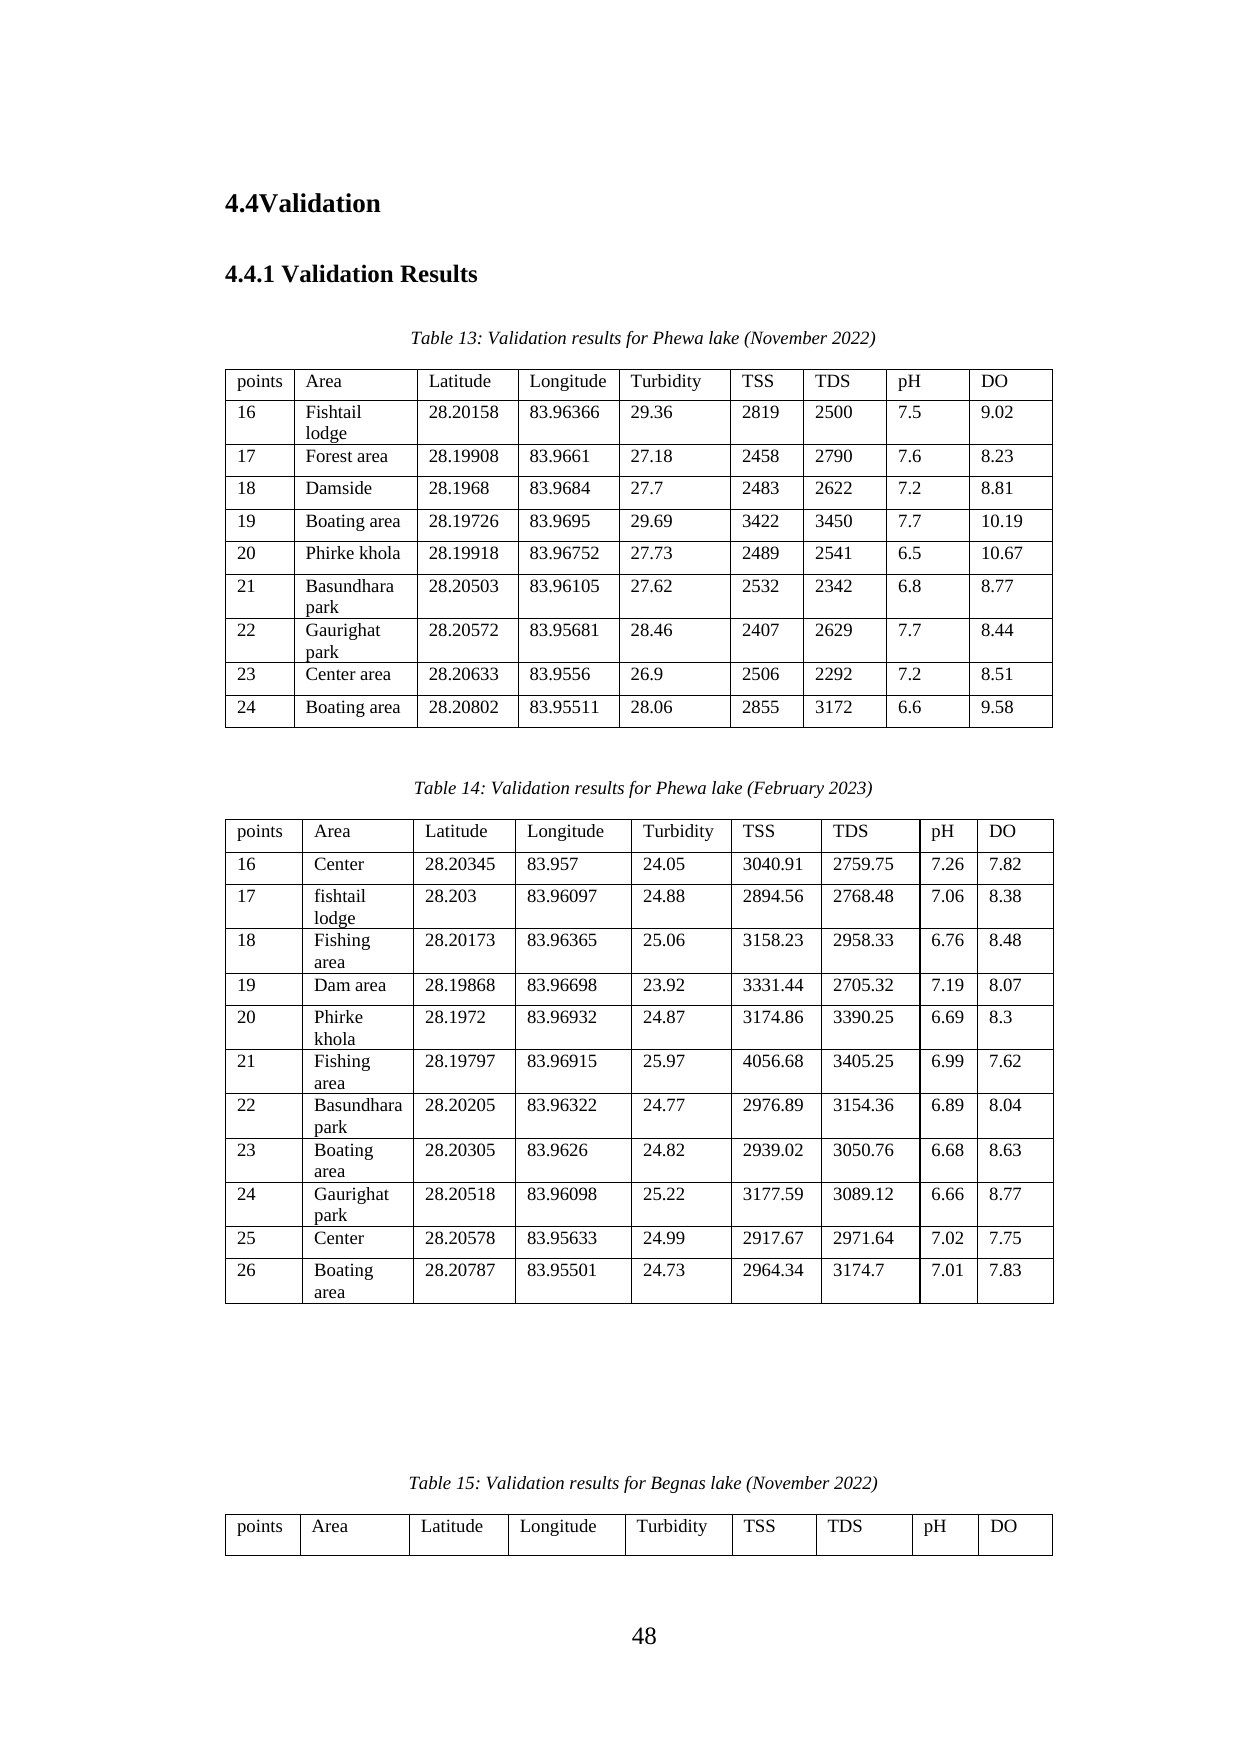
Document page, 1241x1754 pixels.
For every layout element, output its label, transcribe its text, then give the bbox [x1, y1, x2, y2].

table_header Longitude [516, 820, 631, 852]
table_cell 2532 [731, 575, 803, 618]
table_header DO [970, 370, 1052, 399]
subtitle 4.4.1 Validation Results [225, 259, 1063, 288]
table_cell 2964.34 [732, 1259, 821, 1302]
table_cell 28.20205 [414, 1094, 515, 1137]
table_cell 83.9661 [519, 445, 619, 476]
table_cell 20 [226, 542, 294, 574]
table_cell Dam area [303, 974, 413, 1005]
table_cell 83.96365 [516, 929, 631, 972]
table_cell 28.20503 [418, 575, 518, 618]
table_cell 24.87 [632, 1006, 731, 1049]
table_cell 28.06 [620, 696, 730, 727]
table_cell 25 [226, 1227, 302, 1258]
table_cell 83.9556 [519, 663, 619, 694]
table_cell 22 [226, 619, 294, 662]
table_header Area [301, 1515, 409, 1555]
table_cell 2855 [731, 696, 803, 727]
table_header Area [295, 370, 417, 399]
table_cell 7.75 [978, 1227, 1053, 1258]
table_cell 28.19908 [418, 445, 518, 476]
table_cell 28.20572 [418, 619, 518, 662]
table_cell 2894.56 [732, 885, 821, 928]
table_cell 2483 [731, 477, 803, 509]
table_header pH [921, 820, 977, 852]
table_cell 28.19918 [418, 542, 518, 574]
table_header points [226, 1515, 300, 1555]
table_cell 21 [226, 1050, 302, 1093]
table_cell 19 [226, 974, 302, 1005]
table_header TDS [804, 370, 886, 399]
table_cell 9.02 [970, 401, 1052, 444]
table_cell Center [303, 1227, 413, 1258]
table_cell fishtail lodge [303, 885, 413, 928]
table_cell 25.06 [632, 929, 731, 972]
table_cell 83.96698 [516, 974, 631, 1005]
table_cell 23 [226, 1139, 302, 1182]
table_cell 20 [226, 1006, 302, 1049]
table_cell 8.23 [970, 445, 1052, 476]
table_cell Basundhara park [295, 575, 417, 618]
table_cell Boating area [303, 1259, 413, 1302]
table_cell 23.92 [632, 974, 731, 1005]
table_cell 28.19797 [414, 1050, 515, 1093]
table_cell 83.96752 [519, 542, 619, 574]
table_cell Gaurighat park [295, 619, 417, 662]
table_cell 83.96932 [516, 1006, 631, 1049]
table_cell 83.957 [516, 853, 631, 884]
table_cell 8.44 [970, 619, 1052, 662]
table_cell 83.96366 [519, 401, 619, 444]
table_header Turbidity [626, 1515, 732, 1555]
table_cell 8.51 [970, 663, 1052, 694]
table_header Turbidity [632, 820, 731, 852]
table_cell 10.67 [970, 542, 1052, 574]
table_cell 83.9695 [519, 510, 619, 541]
table_cell 7.06 [921, 885, 977, 928]
table_cell Center [303, 853, 413, 884]
table_cell 7.02 [921, 1227, 977, 1258]
table_cell 2790 [804, 445, 886, 476]
table_cell 2958.33 [822, 929, 919, 972]
table_cell 29.36 [620, 401, 730, 444]
table_header TSS [733, 1515, 816, 1555]
table_cell 25.22 [632, 1183, 731, 1226]
table_cell 83.95633 [516, 1227, 631, 1258]
table_cell 24.73 [632, 1259, 731, 1302]
table_cell 6.5 [887, 542, 969, 574]
table_cell 3154.36 [822, 1094, 919, 1137]
table_header pH [887, 370, 969, 399]
table_cell 2292 [804, 663, 886, 694]
table_header Longitude [509, 1515, 625, 1555]
table_cell 2629 [804, 619, 886, 662]
table_cell 8.77 [970, 575, 1052, 618]
table_cell 16 [226, 401, 294, 444]
table_cell 9.58 [970, 696, 1052, 727]
table_cell 2500 [804, 401, 886, 444]
table_cell 3331.44 [732, 974, 821, 1005]
table_cell 8.63 [978, 1139, 1053, 1182]
table_cell 24.88 [632, 885, 731, 928]
table_cell 28.19868 [414, 974, 515, 1005]
table_cell 83.9684 [519, 477, 619, 509]
table_cell 6.76 [921, 929, 977, 972]
table_cell 7.19 [921, 974, 977, 1005]
table_cell 19 [226, 510, 294, 541]
table_header points [226, 820, 302, 852]
table_cell 6.69 [921, 1006, 977, 1049]
table_cell 2917.67 [732, 1227, 821, 1258]
table_cell 28.46 [620, 619, 730, 662]
table_cell 28.19726 [418, 510, 518, 541]
table_cell 3158.23 [732, 929, 821, 972]
table_cell 8.48 [978, 929, 1053, 972]
table_cell 2768.48 [822, 885, 919, 928]
table_cell 7.82 [978, 853, 1053, 884]
table_cell 7.62 [978, 1050, 1053, 1093]
table_cell 7.7 [887, 510, 969, 541]
table_header Turbidity [620, 370, 730, 399]
table_cell 27.62 [620, 575, 730, 618]
table_cell 3172 [804, 696, 886, 727]
table_header DO [978, 820, 1053, 852]
table_cell Phirke khola [295, 542, 417, 574]
table_cell 8.04 [978, 1094, 1053, 1137]
table_cell 83.96322 [516, 1094, 631, 1137]
table_cell 6.8 [887, 575, 969, 618]
table_cell 16 [226, 853, 302, 884]
table_cell 22 [226, 1094, 302, 1137]
table_cell 83.96105 [519, 575, 619, 618]
table_cell 27.73 [620, 542, 730, 574]
table_cell 28.20158 [418, 401, 518, 444]
table_cell Boating area [295, 510, 417, 541]
text Table 13: Validation results for Phewa lake (November 2022) [225, 327, 1063, 348]
table_cell 7.01 [921, 1259, 977, 1302]
table_cell 2506 [731, 663, 803, 694]
table_cell Boating area [295, 696, 417, 727]
table_cell 23 [226, 663, 294, 694]
table_cell 2976.89 [732, 1094, 821, 1137]
table_cell 3174.86 [732, 1006, 821, 1049]
table_cell Forest area [295, 445, 417, 476]
table_cell Fishing area [303, 929, 413, 972]
table_cell 3050.76 [822, 1139, 919, 1182]
table_cell 24.82 [632, 1139, 731, 1182]
table_cell 2458 [731, 445, 803, 476]
table_cell 2622 [804, 477, 886, 509]
table_cell 3177.59 [732, 1183, 821, 1226]
table_cell 3040.91 [732, 853, 821, 884]
table_cell 28.20345 [414, 853, 515, 884]
table_cell 17 [226, 885, 302, 928]
table_cell 8.38 [978, 885, 1053, 928]
table_cell Phirke khola [303, 1006, 413, 1049]
table_header points [226, 370, 294, 399]
table_cell 24 [226, 1183, 302, 1226]
table_cell 2759.75 [822, 853, 919, 884]
table_cell 2819 [731, 401, 803, 444]
table_cell 2939.02 [732, 1139, 821, 1182]
table_header Latitude [414, 820, 515, 852]
table_cell Gaurighat park [303, 1183, 413, 1226]
table_cell Basundhara park [303, 1094, 413, 1137]
table_cell 8.07 [978, 974, 1053, 1005]
table_header Latitude [410, 1515, 508, 1555]
table_cell 3450 [804, 510, 886, 541]
text Table 14: Validation results for Phewa lake (February 2023) [225, 777, 1063, 798]
table_cell 2407 [731, 619, 803, 662]
table_cell 6.89 [921, 1094, 977, 1137]
table_cell 83.9626 [516, 1139, 631, 1182]
table_cell 28.20518 [414, 1183, 515, 1226]
table_cell 3405.25 [822, 1050, 919, 1093]
table_cell 28.20802 [418, 696, 518, 727]
table_cell 3174.7 [822, 1259, 919, 1302]
table_cell 83.96098 [516, 1183, 631, 1226]
table_cell 28.20305 [414, 1139, 515, 1182]
table_cell 2342 [804, 575, 886, 618]
table_cell 28.20633 [418, 663, 518, 694]
table_header TDS [822, 820, 919, 852]
table_cell 2489 [731, 542, 803, 574]
table_cell 26.9 [620, 663, 730, 694]
table_cell 6.6 [887, 696, 969, 727]
table_cell 7.5 [887, 401, 969, 444]
table_cell 2541 [804, 542, 886, 574]
table_cell 17 [226, 445, 294, 476]
table_cell 7.7 [887, 619, 969, 662]
table_cell 25.97 [632, 1050, 731, 1093]
table_cell 28.20787 [414, 1259, 515, 1302]
table_cell 24.99 [632, 1227, 731, 1258]
table_cell 27.7 [620, 477, 730, 509]
table_cell 18 [226, 477, 294, 509]
table_cell 83.95501 [516, 1259, 631, 1302]
table_cell 28.20578 [414, 1227, 515, 1258]
table_cell 6.68 [921, 1139, 977, 1182]
table_cell 27.18 [620, 445, 730, 476]
table_cell 8.81 [970, 477, 1052, 509]
table_header Longitude [519, 370, 619, 399]
table_cell 21 [226, 575, 294, 618]
table_cell 4056.68 [732, 1050, 821, 1093]
table_cell 3390.25 [822, 1006, 919, 1049]
table_header TDS [817, 1515, 912, 1555]
table_cell 24.77 [632, 1094, 731, 1137]
table_cell 83.96097 [516, 885, 631, 928]
table_header Area [303, 820, 413, 852]
table_cell 3089.12 [822, 1183, 919, 1226]
table_cell 3422 [731, 510, 803, 541]
table_cell Fishing area [303, 1050, 413, 1093]
table_cell 28.20173 [414, 929, 515, 972]
table_header Latitude [418, 370, 518, 399]
table_cell Fishtail lodge [295, 401, 417, 444]
table_cell 6.66 [921, 1183, 977, 1226]
text Table 15: Validation results for Begnas lake (November 2022) [225, 1472, 1063, 1493]
table_cell 18 [226, 929, 302, 972]
table_cell 24.05 [632, 853, 731, 884]
table_cell 7.83 [978, 1259, 1053, 1302]
table_cell 8.77 [978, 1183, 1053, 1226]
table_header DO [979, 1515, 1052, 1555]
table_cell 29.69 [620, 510, 730, 541]
table_cell 28.1972 [414, 1006, 515, 1049]
table_header TSS [732, 820, 821, 852]
table_cell 83.96915 [516, 1050, 631, 1093]
table_cell 7.6 [887, 445, 969, 476]
table_cell 7.2 [887, 663, 969, 694]
table_cell Damside [295, 477, 417, 509]
table_cell Boating area [303, 1139, 413, 1182]
table_cell 2971.64 [822, 1227, 919, 1258]
table_cell 28.203 [414, 885, 515, 928]
subtitle 4.4Validation [225, 187, 1063, 218]
table_cell 8.3 [978, 1006, 1053, 1049]
table_cell 83.95681 [519, 619, 619, 662]
table_cell 83.95511 [519, 696, 619, 727]
table_cell 24 [226, 696, 294, 727]
table_cell 10.19 [970, 510, 1052, 541]
table_cell 7.2 [887, 477, 969, 509]
table_cell 6.99 [921, 1050, 977, 1093]
table_cell 7.26 [921, 853, 977, 884]
table_cell 26 [226, 1259, 302, 1302]
table_header TSS [731, 370, 803, 399]
table_cell 28.1968 [418, 477, 518, 509]
table_cell 2705.32 [822, 974, 919, 1005]
table_cell Center area [295, 663, 417, 694]
table_header pH [913, 1515, 978, 1555]
